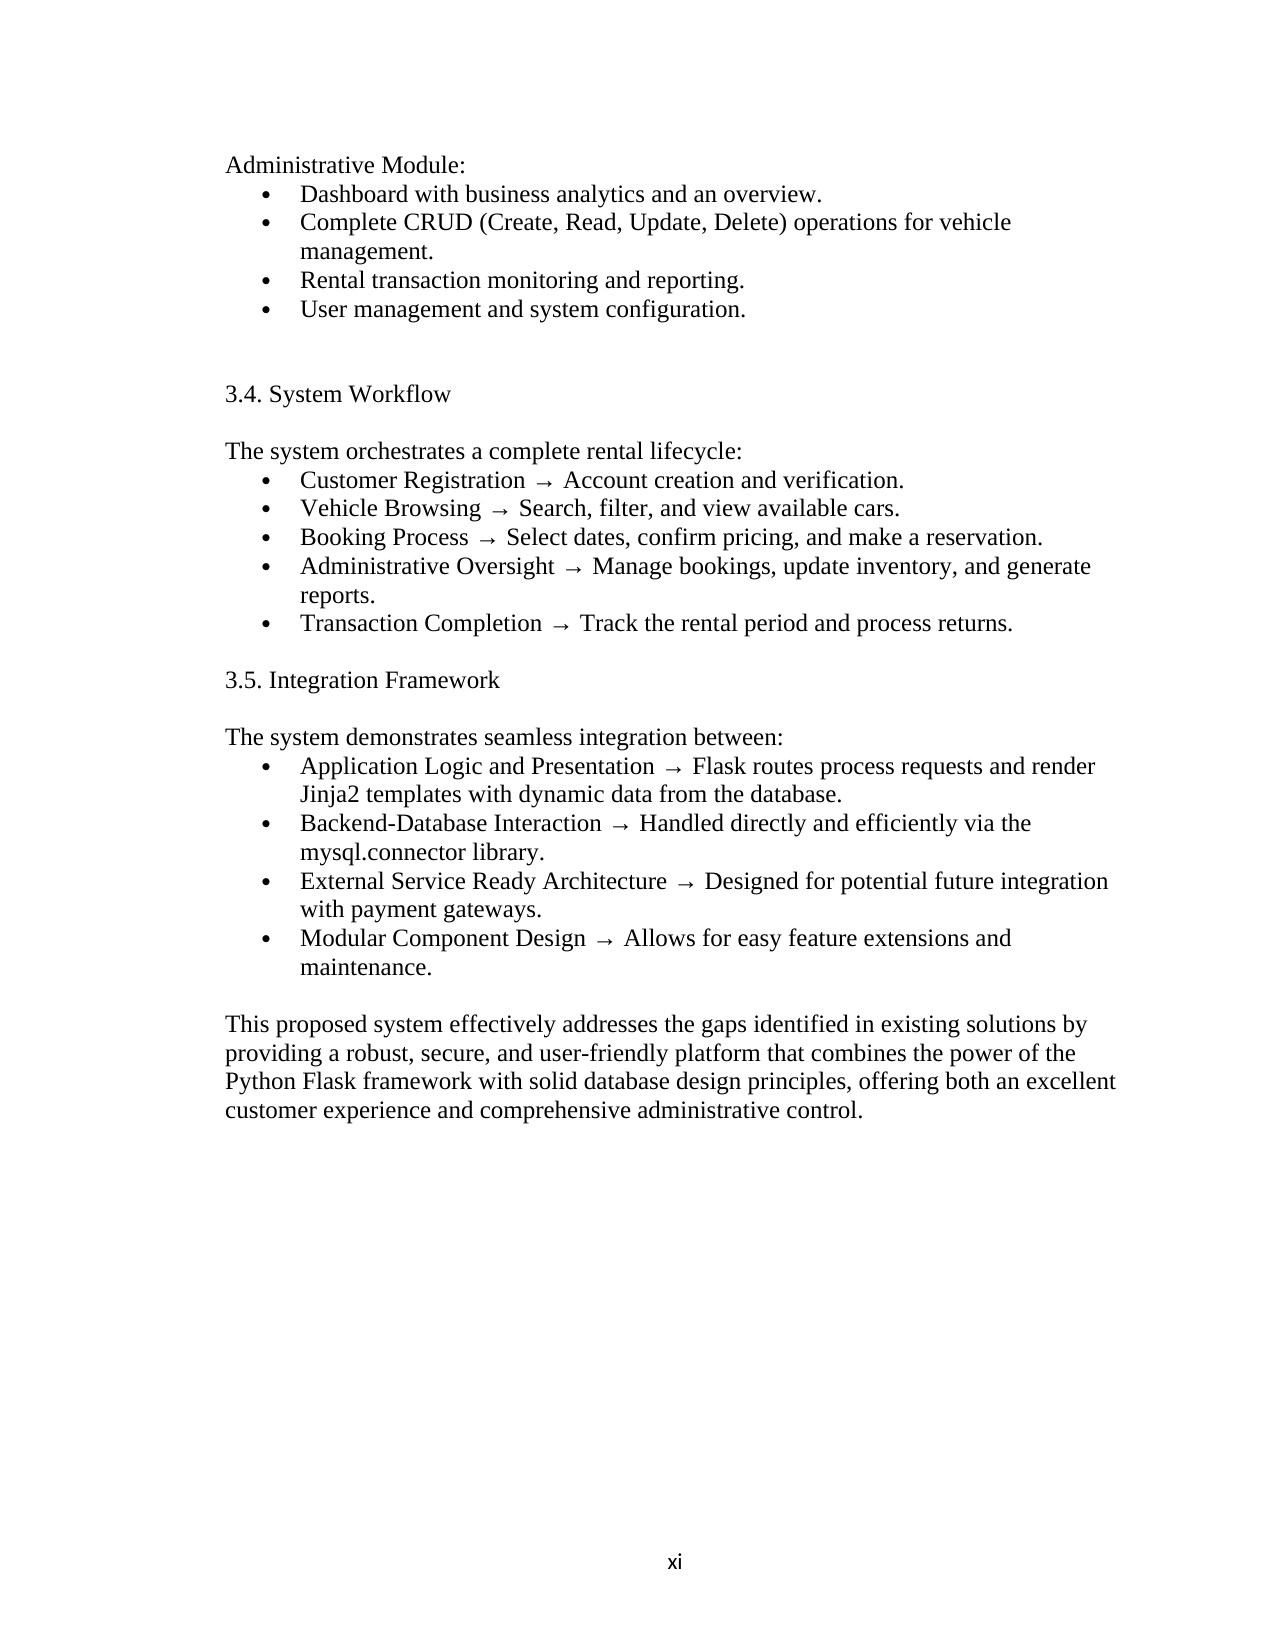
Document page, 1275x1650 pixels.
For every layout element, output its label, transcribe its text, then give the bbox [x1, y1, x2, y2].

text 3.4. System Workflow [225, 379, 1125, 436]
text This proposed system effectively addresses the gaps identified in existing solutions by providing a robust, secure, and user-friendly platform that combines the power of the Python Flask framework with solid database design principles, offering both an excellent customer experience and comprehensive administrative control. [225, 1009, 1125, 1124]
list Vehicle Browsing → Search, filter, and view available cars. [262, 493, 1125, 522]
list User management and system configuration. [262, 294, 1125, 322]
text 3.5. Integration Framework [225, 665, 1125, 722]
list External Service Ready Architecture → Designed for potential future integration with payment gateways. [262, 866, 1125, 923]
list Modular Component Design → Allows for easy feature extensions and maintenance. [262, 923, 1125, 1009]
list Administrative Oversight → Manage bookings, update inventory, and generate reports. [262, 551, 1125, 608]
list Application Logic and Presentation → Flask routes process requests and render Jinja2 templates with dynamic data from the database. [262, 751, 1125, 808]
text The system orchestrates a complete rental lifecycle: [225, 436, 1125, 465]
list Complete CRUD (Create, Read, Update, Delete) operations for vehicle management. [262, 207, 1125, 265]
list Backend-Database Interaction → Handled directly and efficiently via the mysql.connector library. [262, 808, 1125, 866]
text The system demonstrates seamless integration between: [225, 722, 1125, 751]
list Customer Registration → Account creation and verification. [262, 465, 1125, 493]
list Booking Process → Select dates, confirm pricing, and make a reservation. [262, 522, 1125, 551]
list Transaction Completion → Track the rental period and process returns. [262, 608, 1125, 665]
text Administrative Module: [225, 150, 1125, 179]
list Rental transaction monitoring and reporting. [262, 265, 1125, 294]
list Dashboard with business analytics and an overview. [262, 179, 1125, 207]
